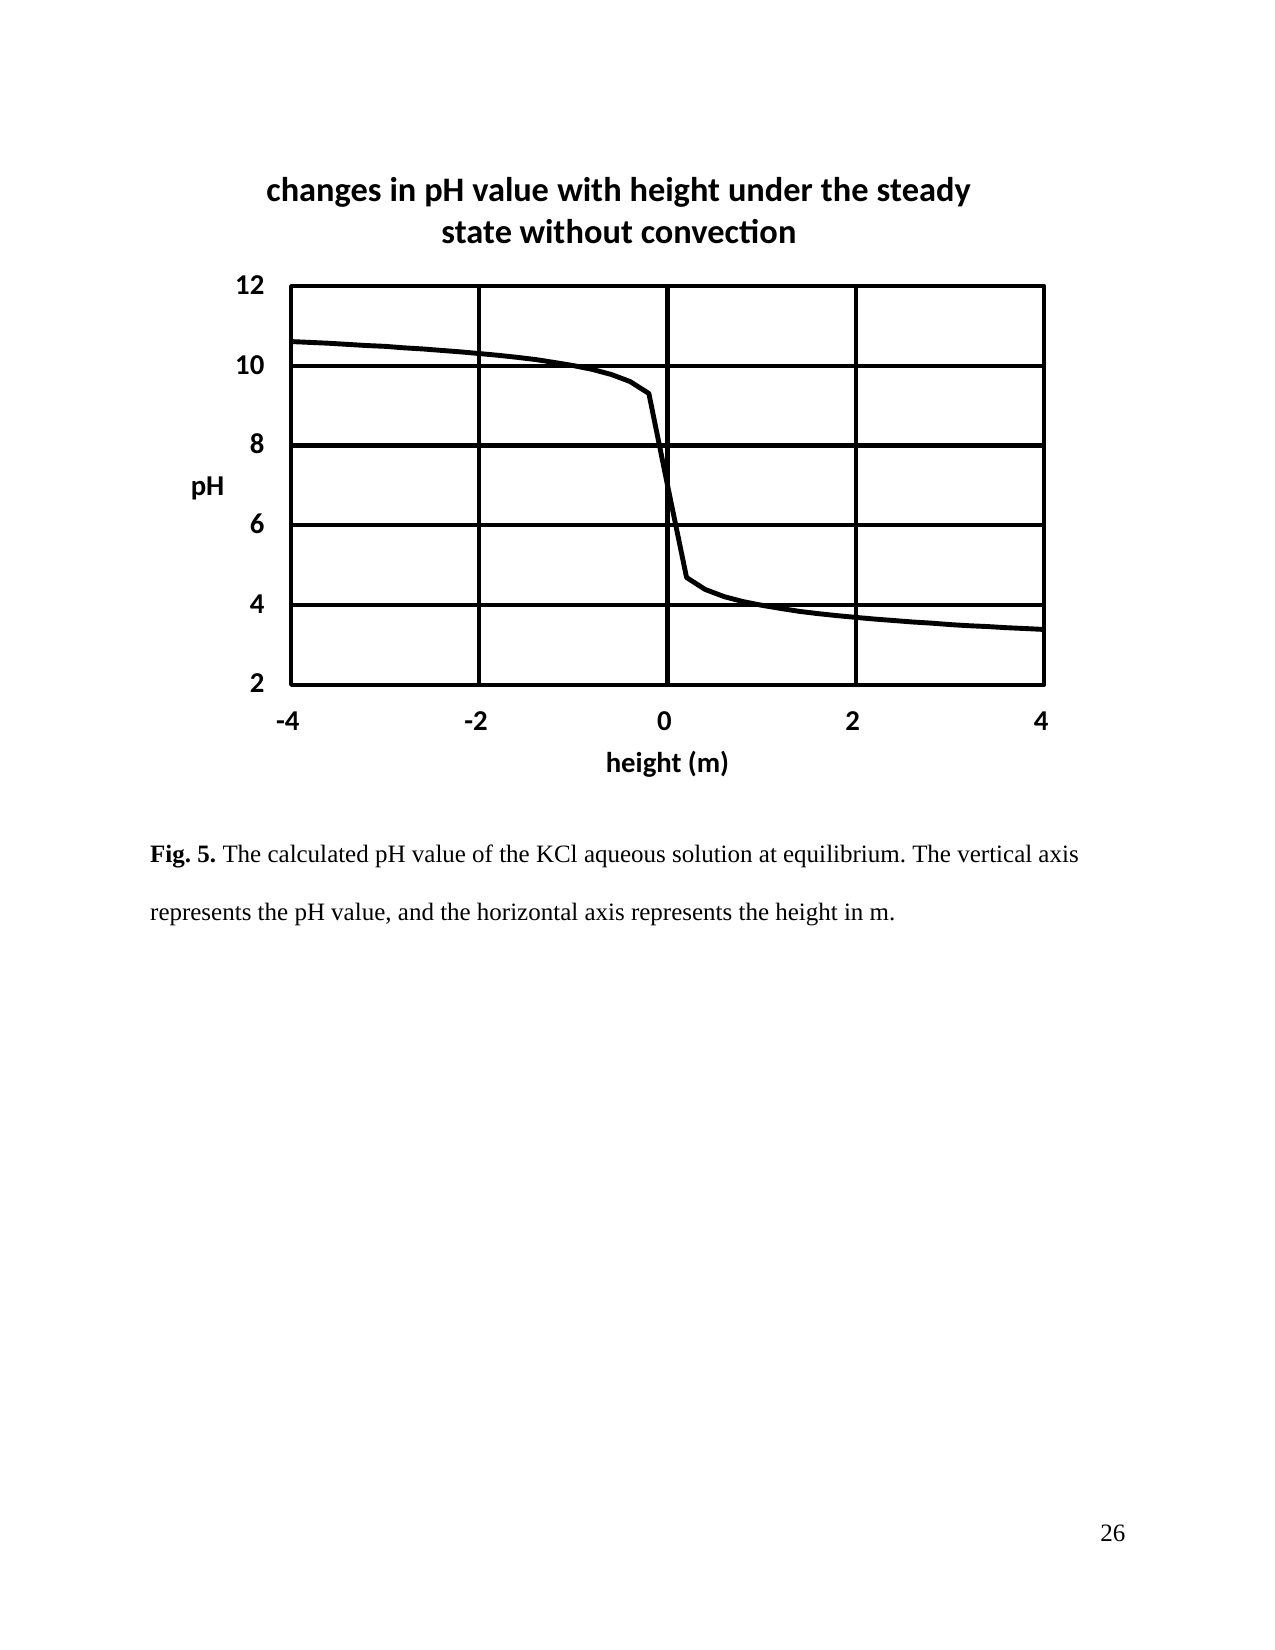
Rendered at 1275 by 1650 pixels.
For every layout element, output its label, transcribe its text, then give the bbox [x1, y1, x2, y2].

text Fig. 5. The calculated pH value of the KCl aqueous solution at equilibrium. The vertical axis represents the pH value, and the horizontal axis represents the height in m. [150, 839, 1125, 926]
